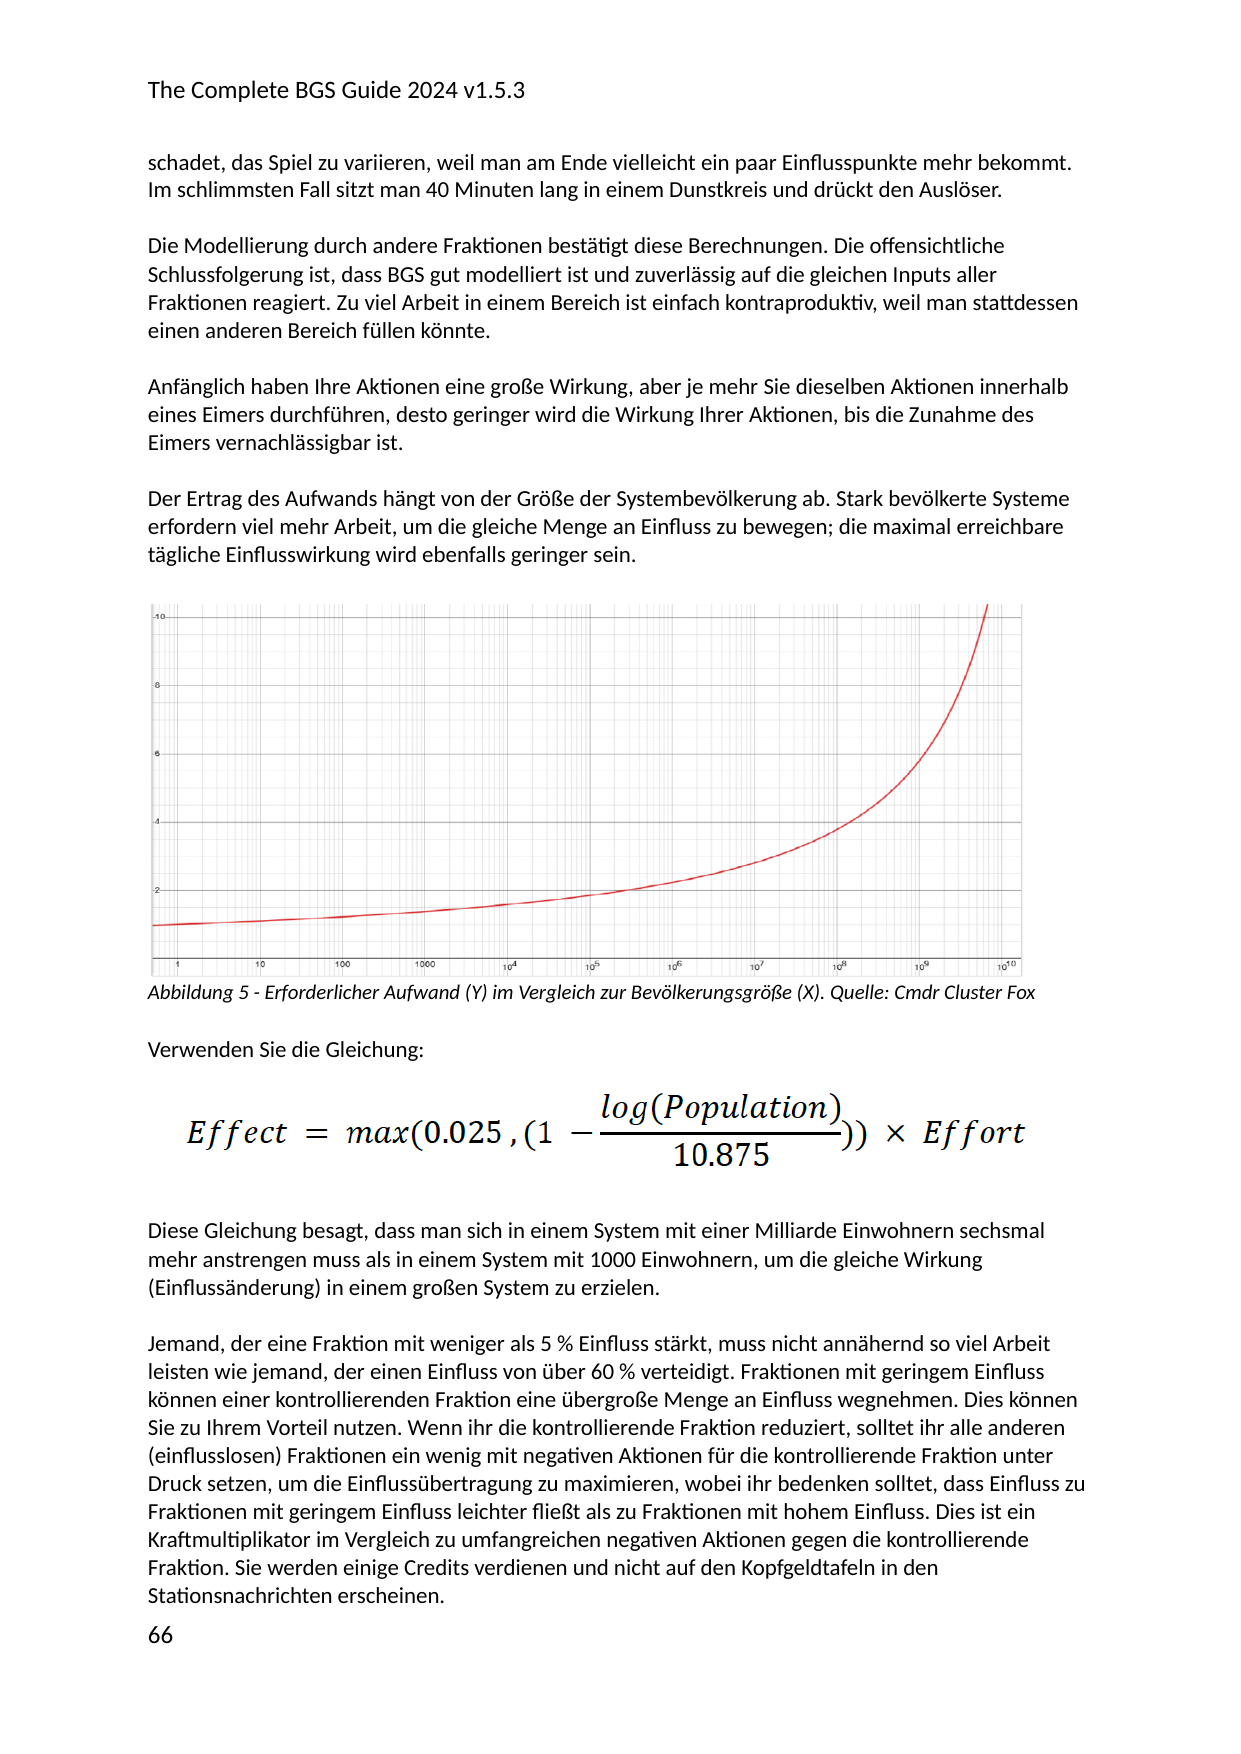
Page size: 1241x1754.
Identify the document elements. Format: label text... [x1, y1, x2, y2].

text Abbildung 5 - Erforderlicher Aufwand (Y) im Vergleich zur Bevölkerungsgröße (X). Quelle: Cmdr Cluster Fox [148, 979, 1093, 1005]
text Der Ertrag des Aufwands hängt von der Größe der Systembevölkerung ab. Stark bevölkerte Systeme erfordern viel mehr Arbeit, um die gleiche Menge an Einfluss zu bewegen; die maximal erreichbare tägliche Einflusswirkung wird ebenfalls geringer sein. [148, 484, 1093, 568]
text Anfänglich haben Ihre Aktionen eine große Wirkung, aber je mehr Sie dieselben Aktionen innerhalb eines Eimers durchführen, desto geringer wird die Wirkung Ihrer Aktionen, bis die Zunahme des Eimers vernachlässigbar ist. [148, 372, 1093, 456]
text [148, 148, 1093, 204]
text Verwenden Sie die Gleichung: [148, 1035, 1093, 1063]
text Jemand, der eine Fraktion mit weniger als 5 % Einfluss stärkt, muss nicht annähernd so viel Arbeit leisten wie jemand, der einen Einfluss von über 60 % verteidigt. Fraktionen mit geringem Einfluss können einer kontrollierenden Fraktion eine übergroße Menge an Einfluss wegnehmen. Dies können Sie zu Ihrem Vorteil nutzen. Wenn ihr die kontrollierende Fraktion reduziert, solltet ihr alle anderen (einflusslosen) Fraktionen ein wenig mit negativen Aktionen für die kontrollierende Fraktion unter Druck setzen, um die Einflussübertragung zu maximieren, wobei ihr bedenken solltet, dass Einfluss zu Fraktionen mit geringem Einfluss leichter fließt als zu Fraktionen mit hohem Einfluss. Dies ist ein Kraftmultiplikator im Vergleich zu umfangreichen negativen Aktionen gegen die kontrollierende Fraktion. Sie werden einige Credits verdienen und nicht auf den Kopfgeldtafeln in den Stationsnachrichten erscheinen. [148, 1329, 1093, 1609]
picture [155, 1063, 1085, 1189]
text Die Modellierung durch andere Fraktionen bestätigt diese Berechnungen. Die offensichtliche Schlussfolgerung ist, dass BGS gut modelliert ist und zuverlässig auf die gleichen Inputs aller Fraktionen reagiert. Zu viel Arbeit in einem Bereich ist einfach kontraproduktiv, weil man stattdessen einen anderen Bereich füllen könnte. [148, 232, 1093, 344]
picture [147, 596, 1044, 980]
text Diese Gleichung besagt, dass man sich in einem System mit einer Milliarde Einwohnern sechsmal mehr anstrengen muss als in einem System mit 1000 Einwohnern, um die gleiche Wirkung (Einflussänderung) in einem großen System zu erzielen. [148, 1217, 1093, 1301]
